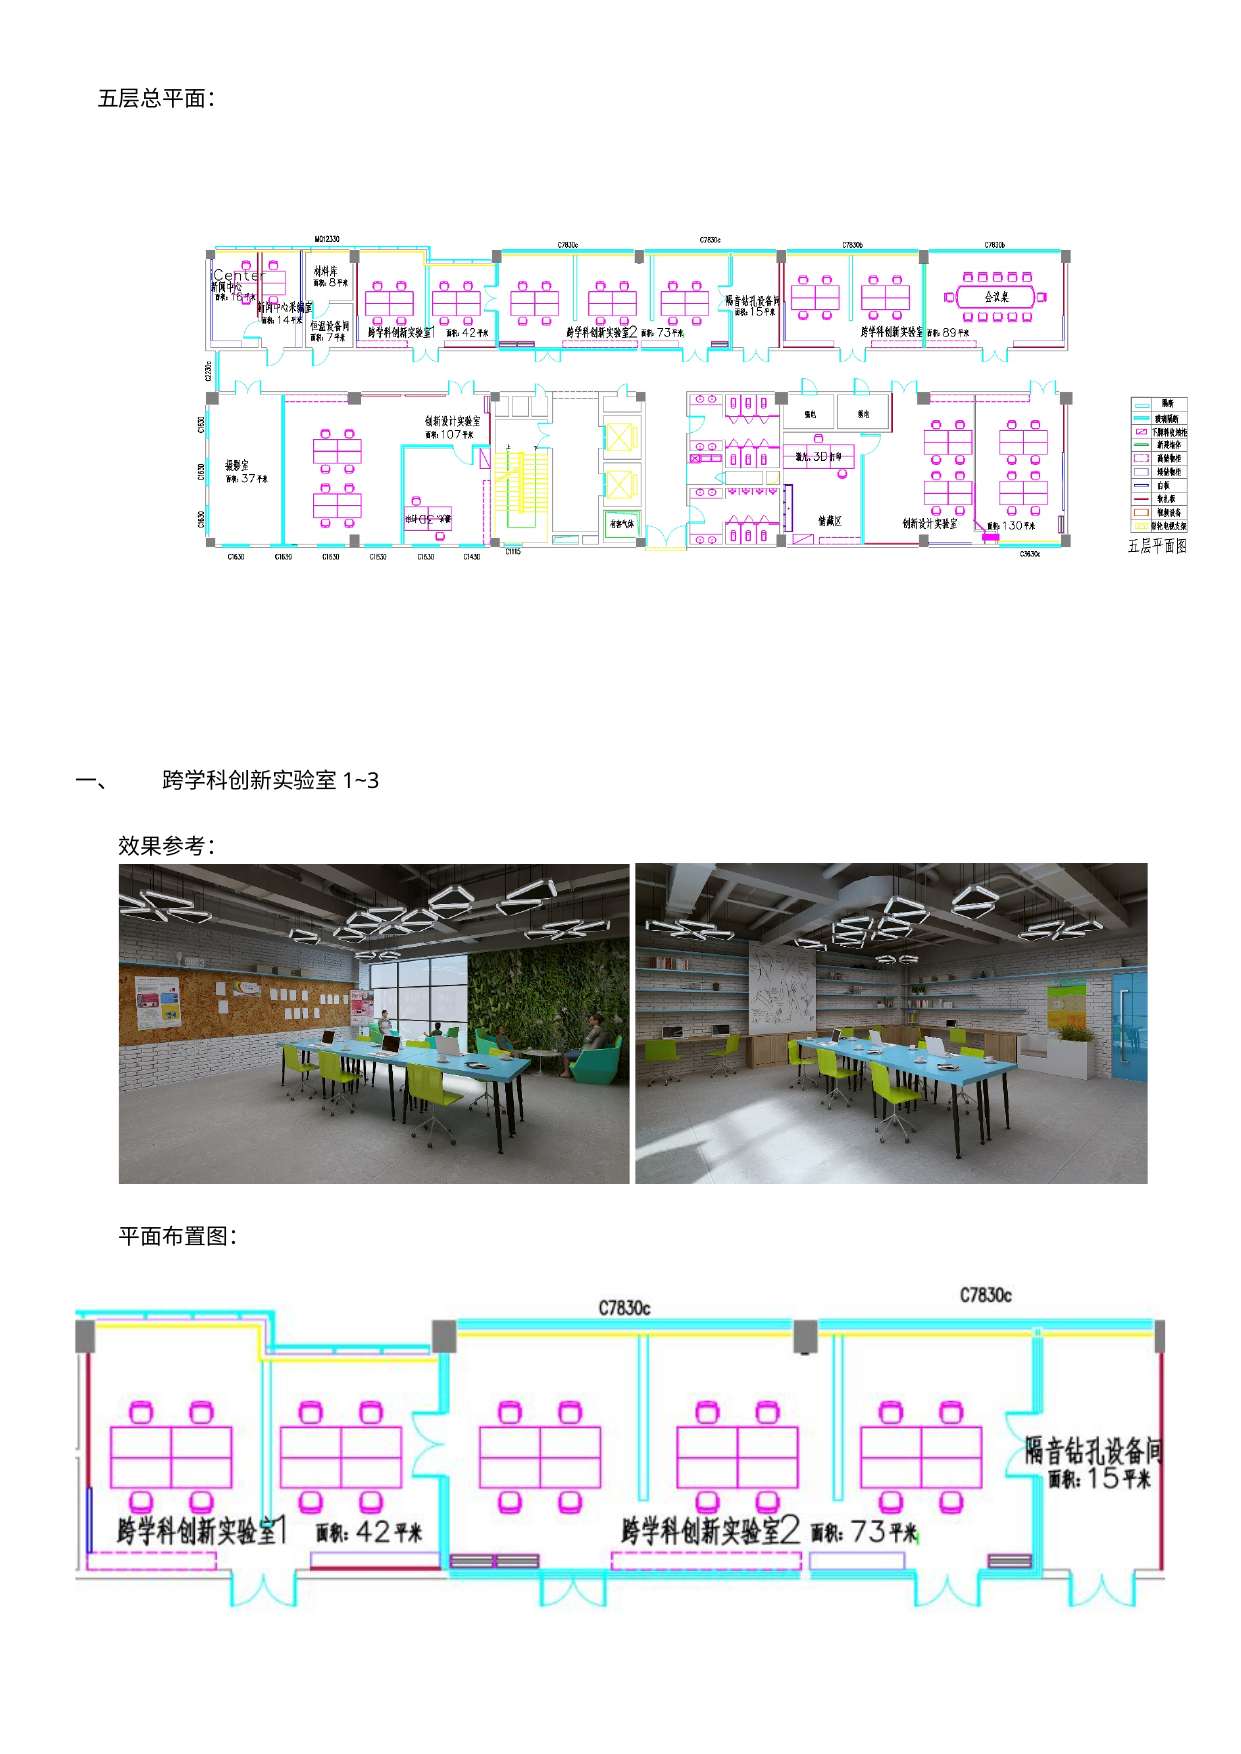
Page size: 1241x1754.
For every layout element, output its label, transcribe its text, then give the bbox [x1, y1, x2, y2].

list 平面布置图： [119, 1218, 1165, 1251]
list 跨学科创新实验室1~3 [75, 763, 1165, 796]
list 效果参考： [119, 828, 1165, 861]
picture [635, 863, 1148, 1184]
picture [118, 864, 630, 1184]
picture [75, 113, 1241, 682]
picture [75, 1283, 1166, 1619]
text 五层总平面： [75, 81, 1165, 113]
